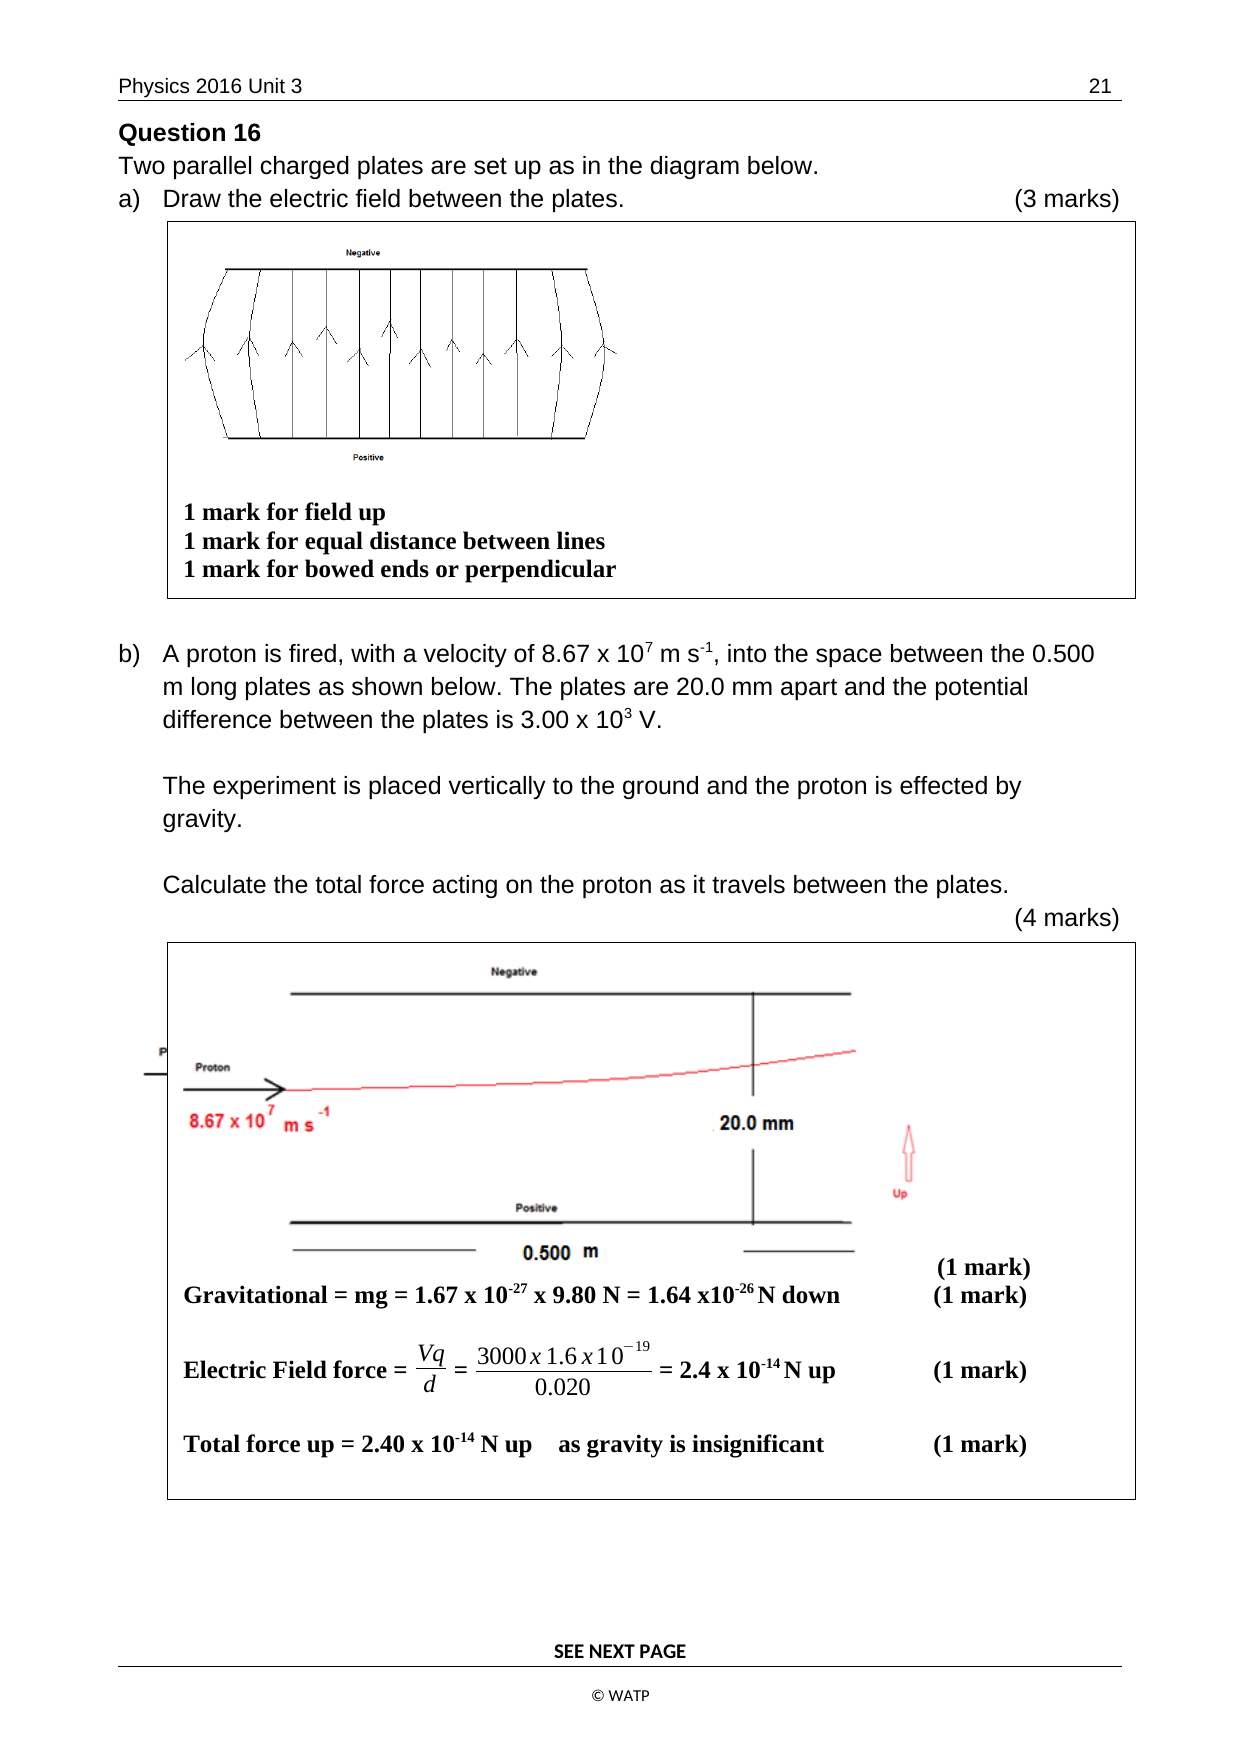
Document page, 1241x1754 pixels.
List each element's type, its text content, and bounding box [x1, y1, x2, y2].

picture [183, 229, 633, 469]
list Draw the electric field between the plates. (3 marks) [118, 184, 1122, 213]
list The experiment is placed vertically to the ground and the proton is effected by gravity. [162, 771, 1107, 833]
picture [192, 217, 1048, 221]
list A proton is fired, with a velocity of 8.67 x 107 m s-1, into the space between the 0.500 m long plates as shown below. The plates are 20.0 mm apart and the potential difference between the plates is 3.00 x 103 V. [118, 639, 1107, 733]
text Question 16 [118, 118, 1122, 147]
text (4 marks) [118, 903, 1122, 932]
picture [183, 950, 931, 1275]
list Calculate the total force acting on the proton as it travels between the plates. [162, 870, 1107, 899]
text Two parallel charged plates are set up as in the diagram below. [118, 151, 1122, 180]
picture [118, 936, 1058, 1258]
